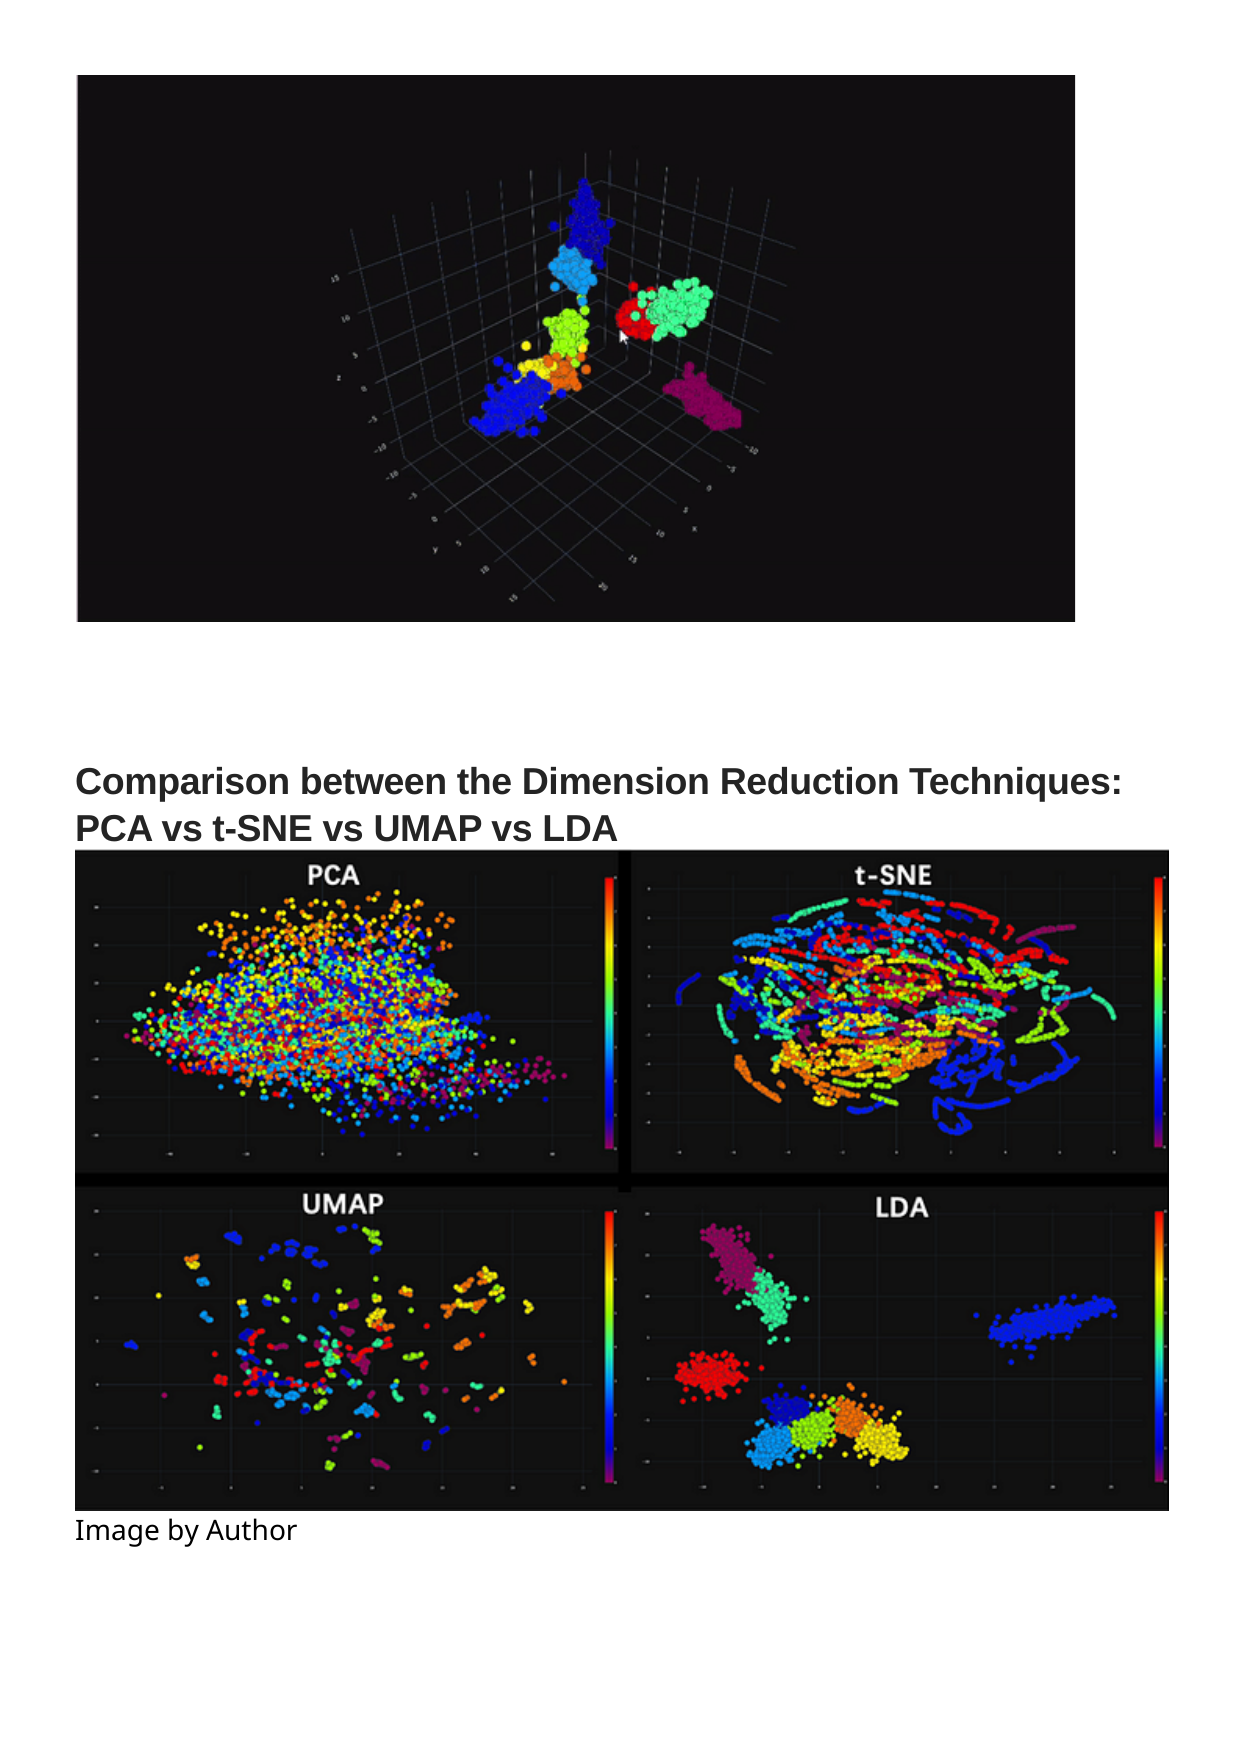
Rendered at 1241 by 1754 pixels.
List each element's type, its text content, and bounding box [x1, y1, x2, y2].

text Comparison between the Dimension Reduction Techniques: PCA vs t-SNE vs UMAP vs LDA [75, 709, 1165, 849]
picture [75, 849, 1169, 1511]
picture [75, 75, 1075, 622]
text Image by Author [75, 1511, 1165, 1549]
